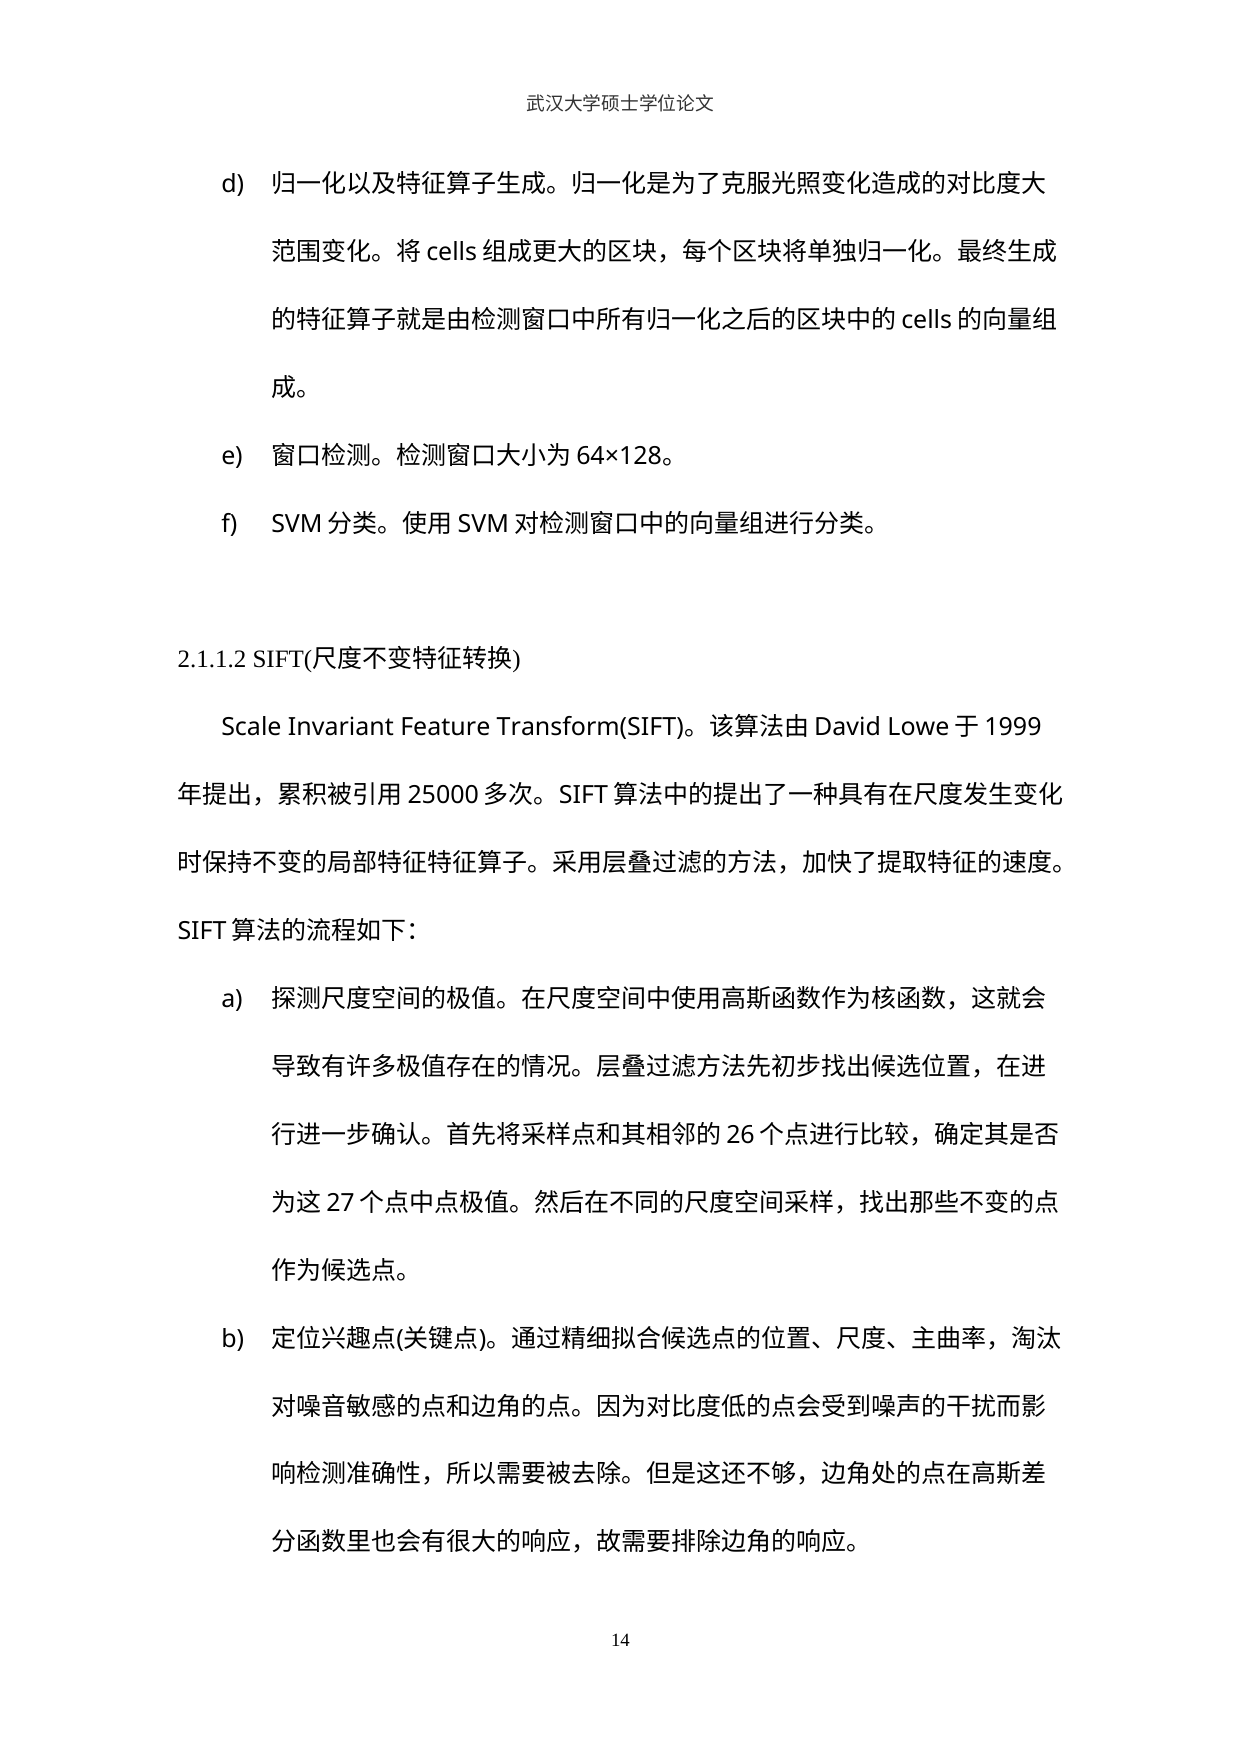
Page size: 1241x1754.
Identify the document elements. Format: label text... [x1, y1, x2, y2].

list 探测尺度空间的极值。在尺度空间中使用高斯函数作为核函数，这就会导致有许多极值存在的情况。层叠过滤方法先初步找出候选位置，在进行进一步确认。首先将采样点和其相邻的26个点进行比较，确定其是否为这27个点中点极值。然后在不同的尺度空间采样，找出那些不变的点作为候选点。 [221, 963, 1063, 1302]
text Scale Invariant Feature Transform(SIFT)。该算法由David Lowe于1999年提出，累积被引用25000多次。SIFT算法中的提出了一种具有在尺度发生变化时保持不变的局部特征特征算子。采用层叠过滤的方法，加快了提取特征的速度。 [177, 691, 1063, 895]
list 窗口检测。检测窗口大小为64×128。 [221, 419, 1063, 487]
list SVM分类。使用SVM对检测窗口中的向量组进行分类。 [221, 487, 1063, 555]
list 定位兴趣点(关键点)。通过精细拟合候选点的位置、尺度、主曲率，淘汰对噪音敏感的点和边角的点。因为对比度低的点会受到噪声的干扰而影响检测准确性，所以需要被去除。但是这还不够，边角处的点在高斯差分函数里也会有很大的响应，故需要排除边角的响应。 [221, 1302, 1063, 1574]
text 2.1.1.2 SIFT(尺度不变特征转换) [177, 623, 1063, 691]
text SIFT算法的流程如下： [177, 895, 1063, 963]
list 归一化以及特征算子生成。归一化是为了克服光照变化造成的对比度大范围变化。将cells组成更大的区块，每个区块将单独归一化。最终生成的特征算子就是由检测窗口中所有归一化之后的区块中的cells的向量组成。 [221, 148, 1063, 419]
